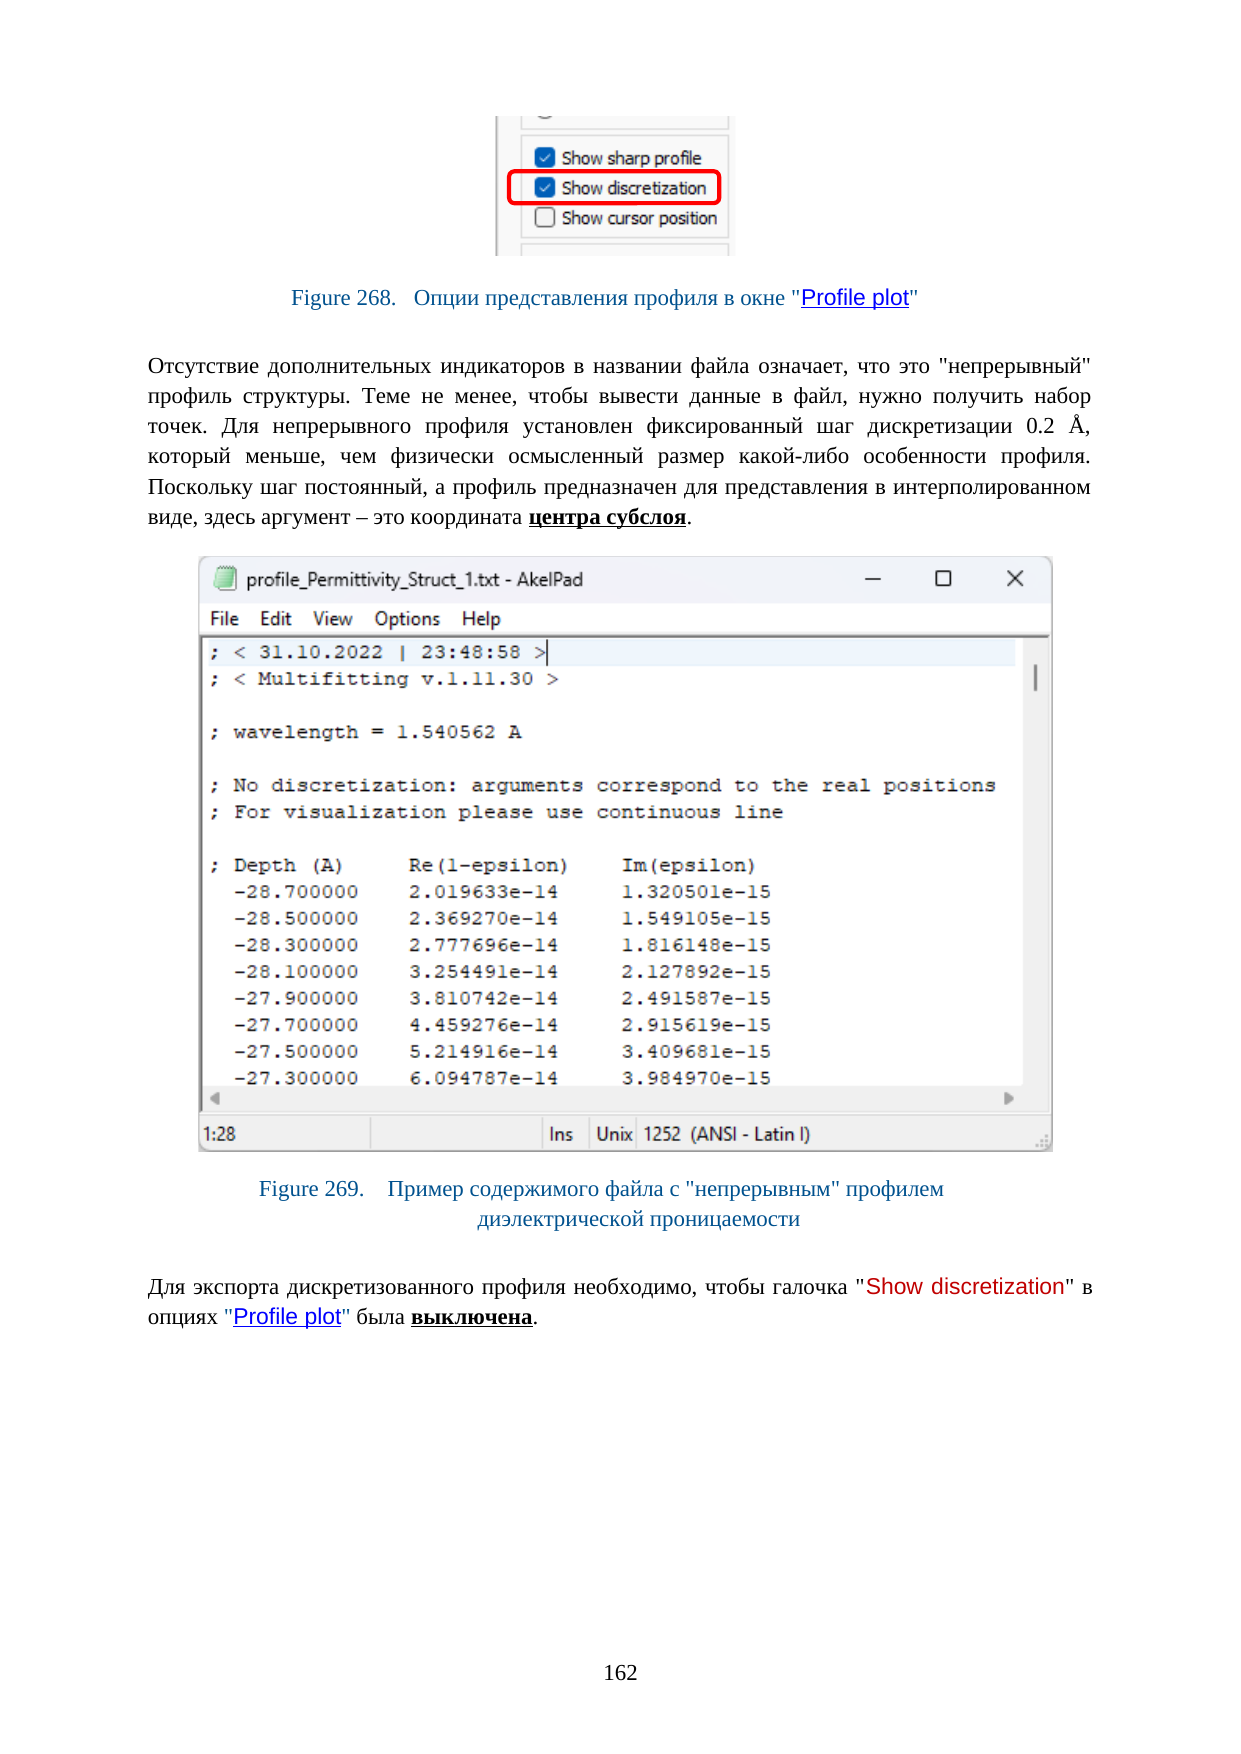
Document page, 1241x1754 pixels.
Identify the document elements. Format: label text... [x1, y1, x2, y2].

text Для экспорта дискретизованного профиля необходимо, чтобы галочка "Show discretization" в опциях "Profile plot" была выключена. [148, 1273, 1093, 1329]
list Опции представления профиля в окне "Profile plot" [178, 133, 1093, 310]
picture [198, 556, 1053, 1152]
text Отсутствие дополнительных индикаторов в названии файла означает, что это "непрерывный" профиль структуры. Теме не менее, чтобы вывести данные в файл, нужно получить набор точек. Для непрерывного профиля установлен фиксированный шаг дискретизации 0.2 Å, который меньше, чем физически осмысленный размер какой-либо особенности профиля. Поскольку шаг постоянный, а профиль предназначен для представления в интерполированном виде, здесь аргумент – это координата центра субслоя. [148, 352, 1093, 529]
picture [494, 116, 742, 256]
